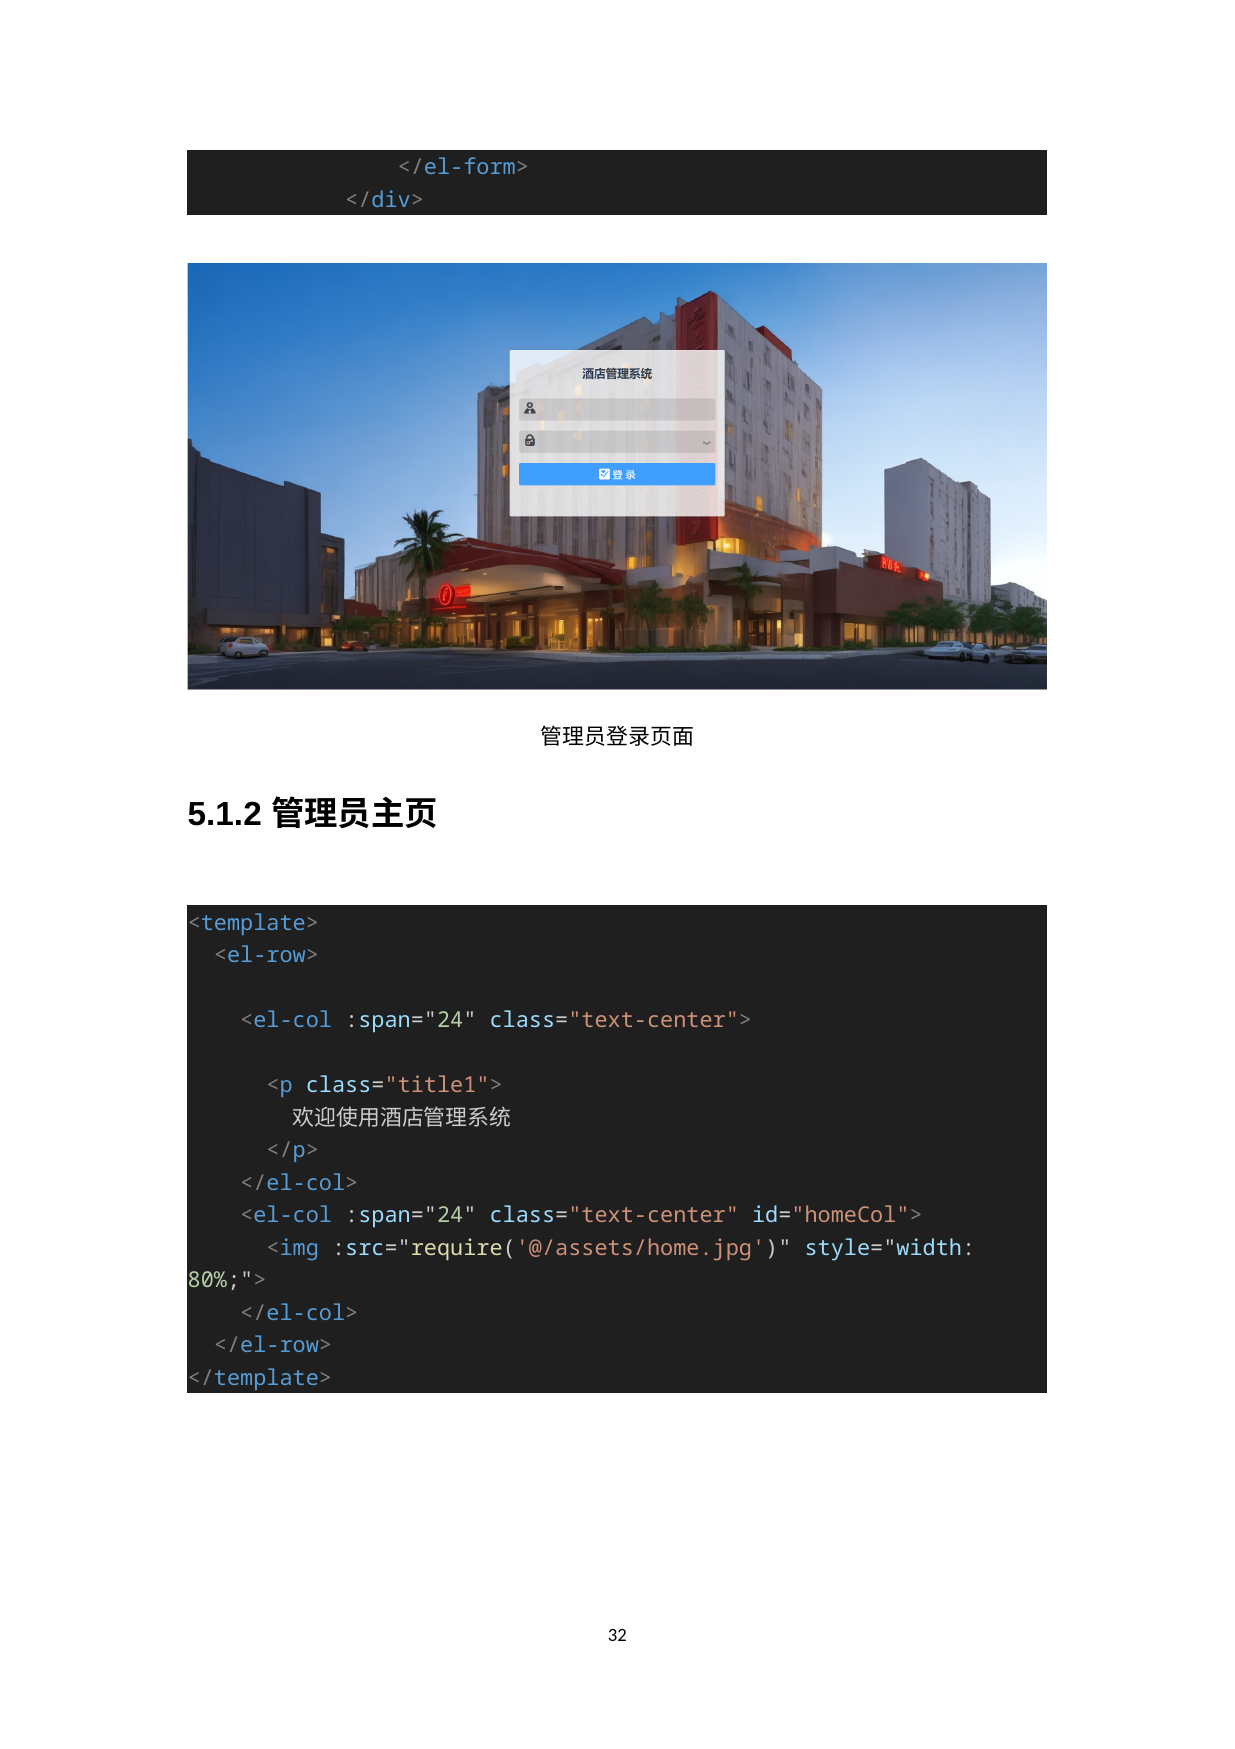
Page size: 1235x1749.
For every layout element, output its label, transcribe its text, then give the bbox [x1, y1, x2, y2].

text <p class="title1"> [187, 1068, 1047, 1100]
text 管理员登录页面 [187, 719, 1047, 751]
text <img :src="require('@/assets/home.jpg')" style="width: 80%;"> [187, 1230, 1047, 1295]
text <el-col :span="24" class="text-center"> [187, 1003, 1047, 1035]
text 欢迎使用酒店管理系统 [187, 1100, 1047, 1133]
text </el-col> [187, 1165, 1047, 1198]
text </p> [187, 1133, 1047, 1165]
text </template> [187, 1360, 1047, 1393]
text </div> [187, 182, 1047, 215]
subtitle 5.1.2 管理员主页 [187, 778, 1047, 843]
text <el-col :span="24" class="text-center" id="homeCol"> [187, 1198, 1047, 1230]
picture [187, 263, 1047, 695]
text </el-col> [187, 1295, 1047, 1328]
text <el-row> [187, 938, 1047, 970]
text <template> [187, 905, 1047, 938]
text </el-row> [187, 1328, 1047, 1360]
text </el-form> [187, 150, 1047, 182]
